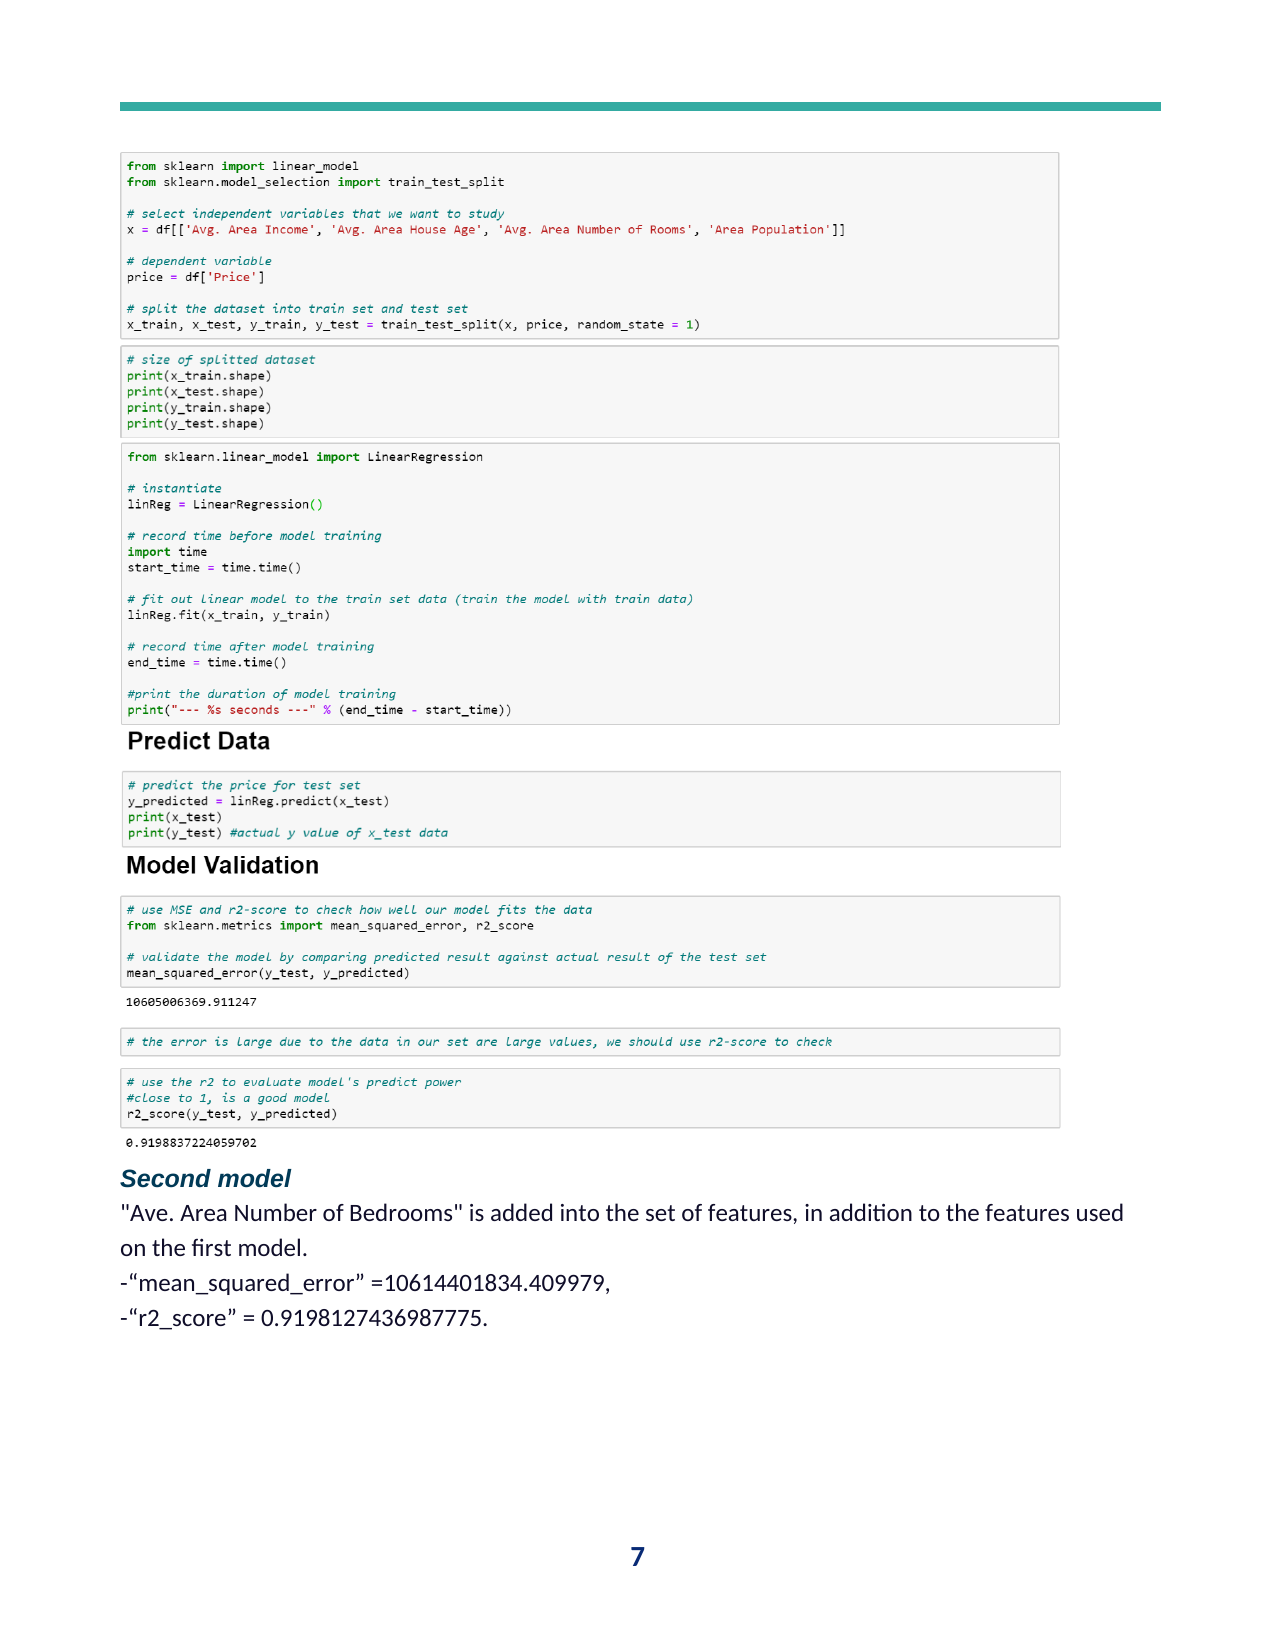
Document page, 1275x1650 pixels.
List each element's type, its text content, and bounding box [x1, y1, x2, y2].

picture [120, 442, 1061, 725]
text -“r2_score” = 0.9198127436987775. [120, 1302, 1155, 1333]
text "Ave. Area Number of Bedrooms" is added into the set of features, in addition to the features used on the first model. [120, 1197, 1155, 1263]
subtitle Second model [120, 1164, 1155, 1193]
picture [120, 345, 1061, 438]
picture [120, 151, 1061, 341]
text -“mean_squared_error” =10614401834.409979, [120, 1267, 1155, 1298]
picture [120, 851, 1061, 1156]
picture [120, 728, 1061, 848]
